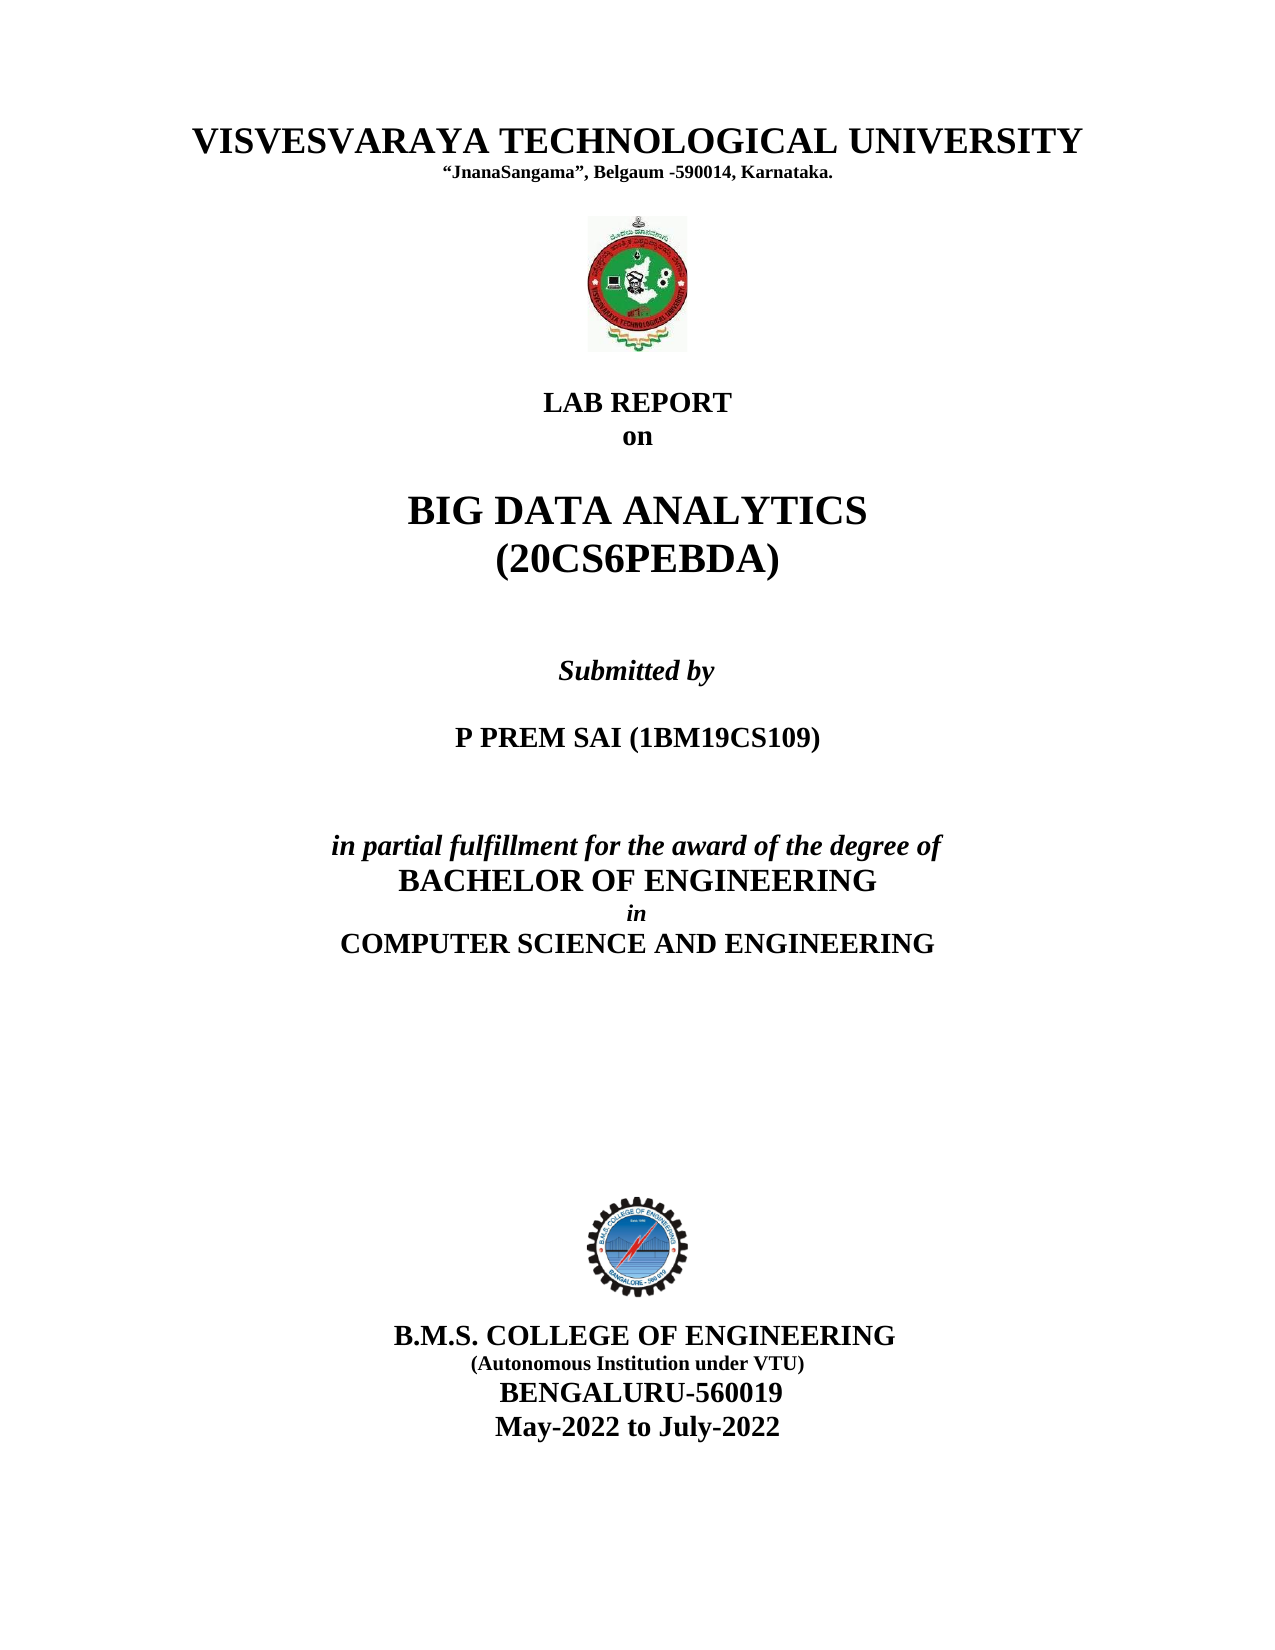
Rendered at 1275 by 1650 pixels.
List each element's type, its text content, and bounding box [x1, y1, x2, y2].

text BENGALURU-560019 [75, 1375, 1200, 1409]
text VISVESVARAYA TECHNOLOGICAL UNIVERSITY [75, 118, 1200, 161]
text “JnanaSangama”, Belgaum -590014, Karnataka. [75, 161, 1200, 183]
text in partial fulfillment for the award of the degree of [75, 828, 1200, 862]
text BIG DATA ANALYTICS [75, 486, 1200, 533]
text Submitted by [75, 653, 1200, 687]
text P PREM SAI (1BM19CS109) [75, 720, 1200, 754]
text May-2022 to July-2022 [75, 1409, 1200, 1442]
text (Autonomous Institution under VTU) [75, 1351, 1200, 1375]
text COMPUTER SCIENCE AND ENGINEERING [75, 926, 1200, 960]
picture [582, 1192, 692, 1301]
text LAB REPORT [75, 385, 1200, 418]
text B.M.S. COLLEGE OF ENGINEERING [75, 1318, 1200, 1351]
text (20CS6PEBDA) [75, 533, 1200, 581]
text BACHELOR OF ENGINEERING [75, 862, 1200, 899]
text in [75, 899, 1200, 926]
text on [75, 418, 1200, 452]
picture [587, 216, 688, 352]
